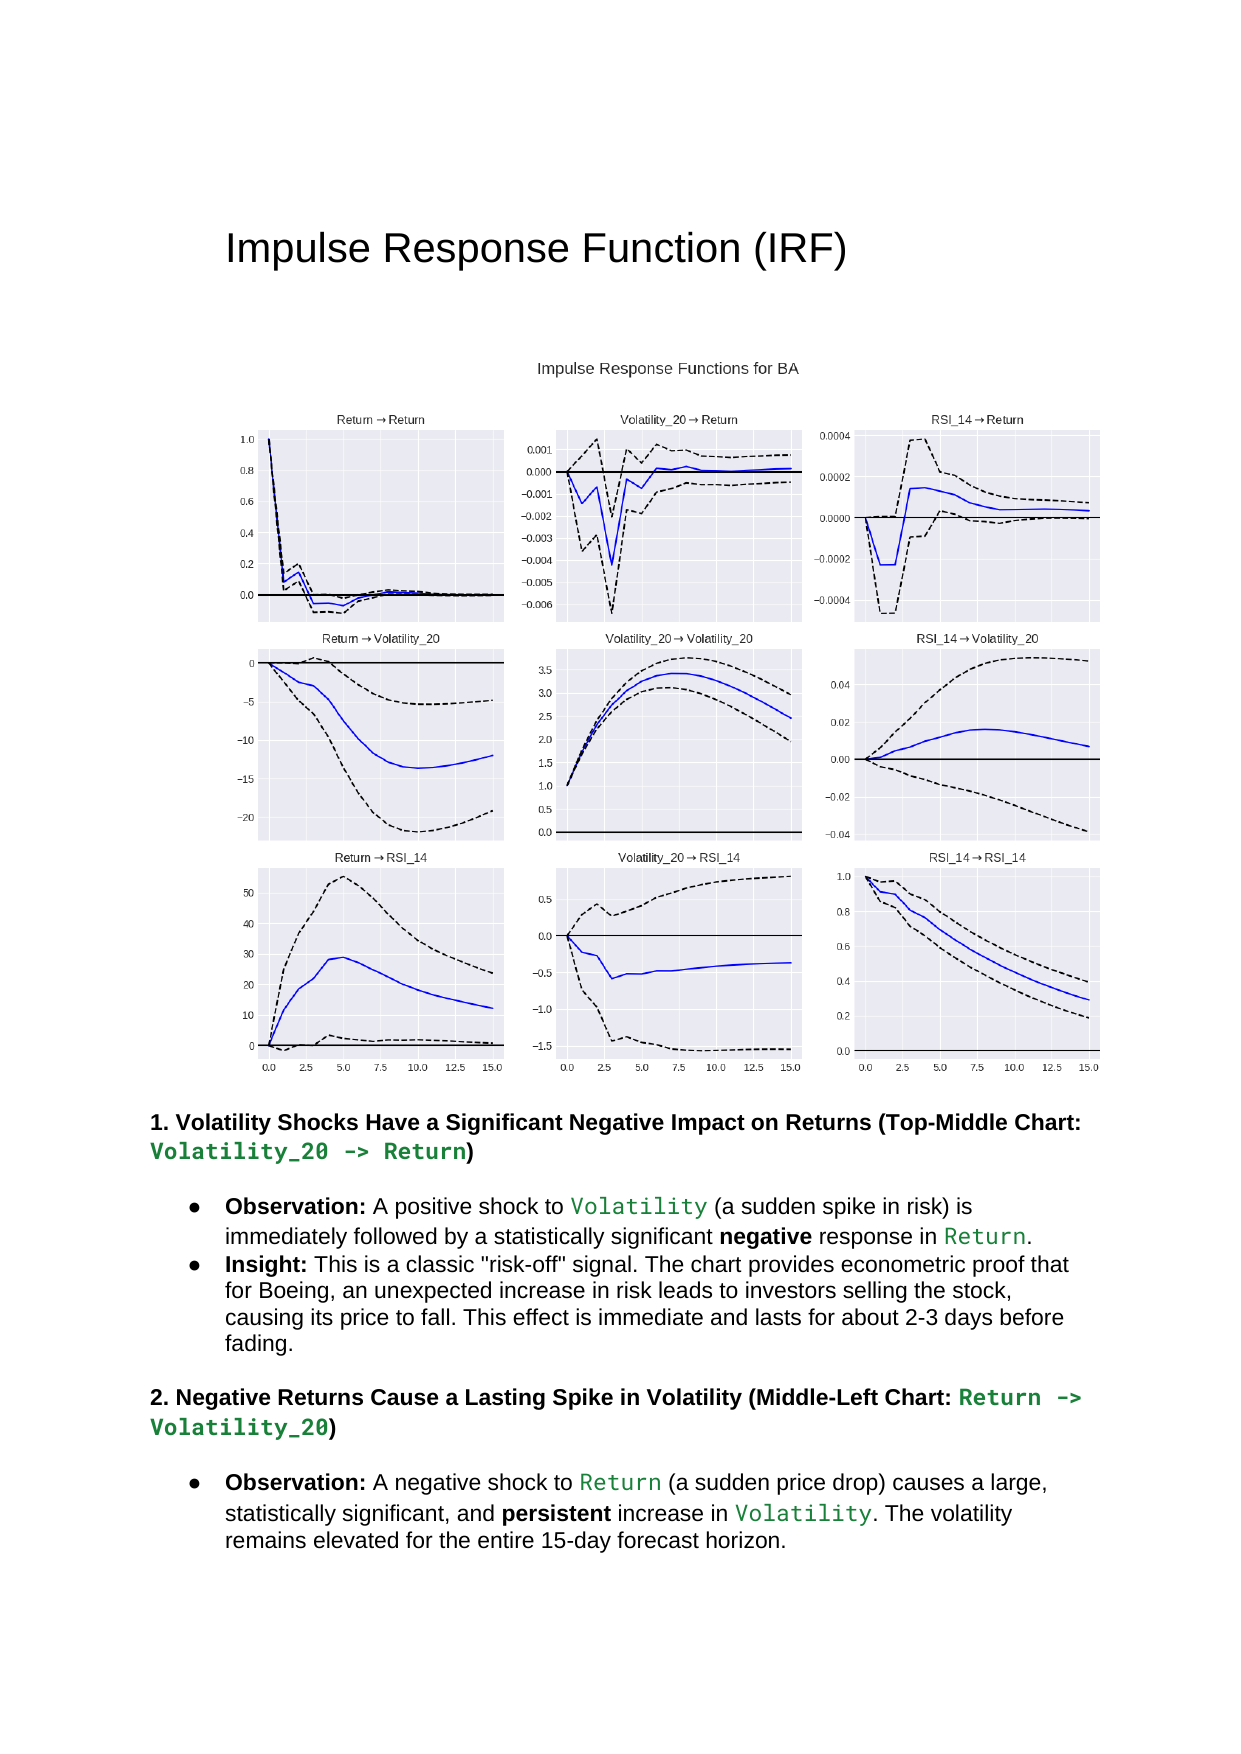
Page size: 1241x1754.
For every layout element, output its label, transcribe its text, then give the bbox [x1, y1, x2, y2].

picture [225, 347, 1111, 1084]
text 2. Negative Returns Cause a Lasting Spike in Volatility (Middle-Left Chart: Return -> Volatility_20) [150, 1381, 1090, 1442]
text 1. Volatility Shocks Have a Significant Negative Impact on Returns (Top-Middle Chart: Volatility_20 -> Return) [150, 1109, 1090, 1165]
list Observation: A positive shock to Volatility (a sudden spike in risk) is immediately followed by a statistically significant negative response in Return. [187, 1190, 1090, 1251]
list Observation: A negative shock to Return (a sudden price drop) causes a large, statistically significant, and persistent increase in Volatility. The volatility remains elevated for the entire 15-day forecast horizon. [187, 1467, 1090, 1553]
list Insight: This is a classic "risk-off" signal. The chart provides econometric proof that for Boeing, an unexpected increase in risk leads to investors selling the stock, causing its price to fall. This effect is immediate and lasts for about 2-3 days before fading. [187, 1251, 1090, 1356]
subtitle Impulse Response Function (IRF) [225, 223, 1090, 271]
